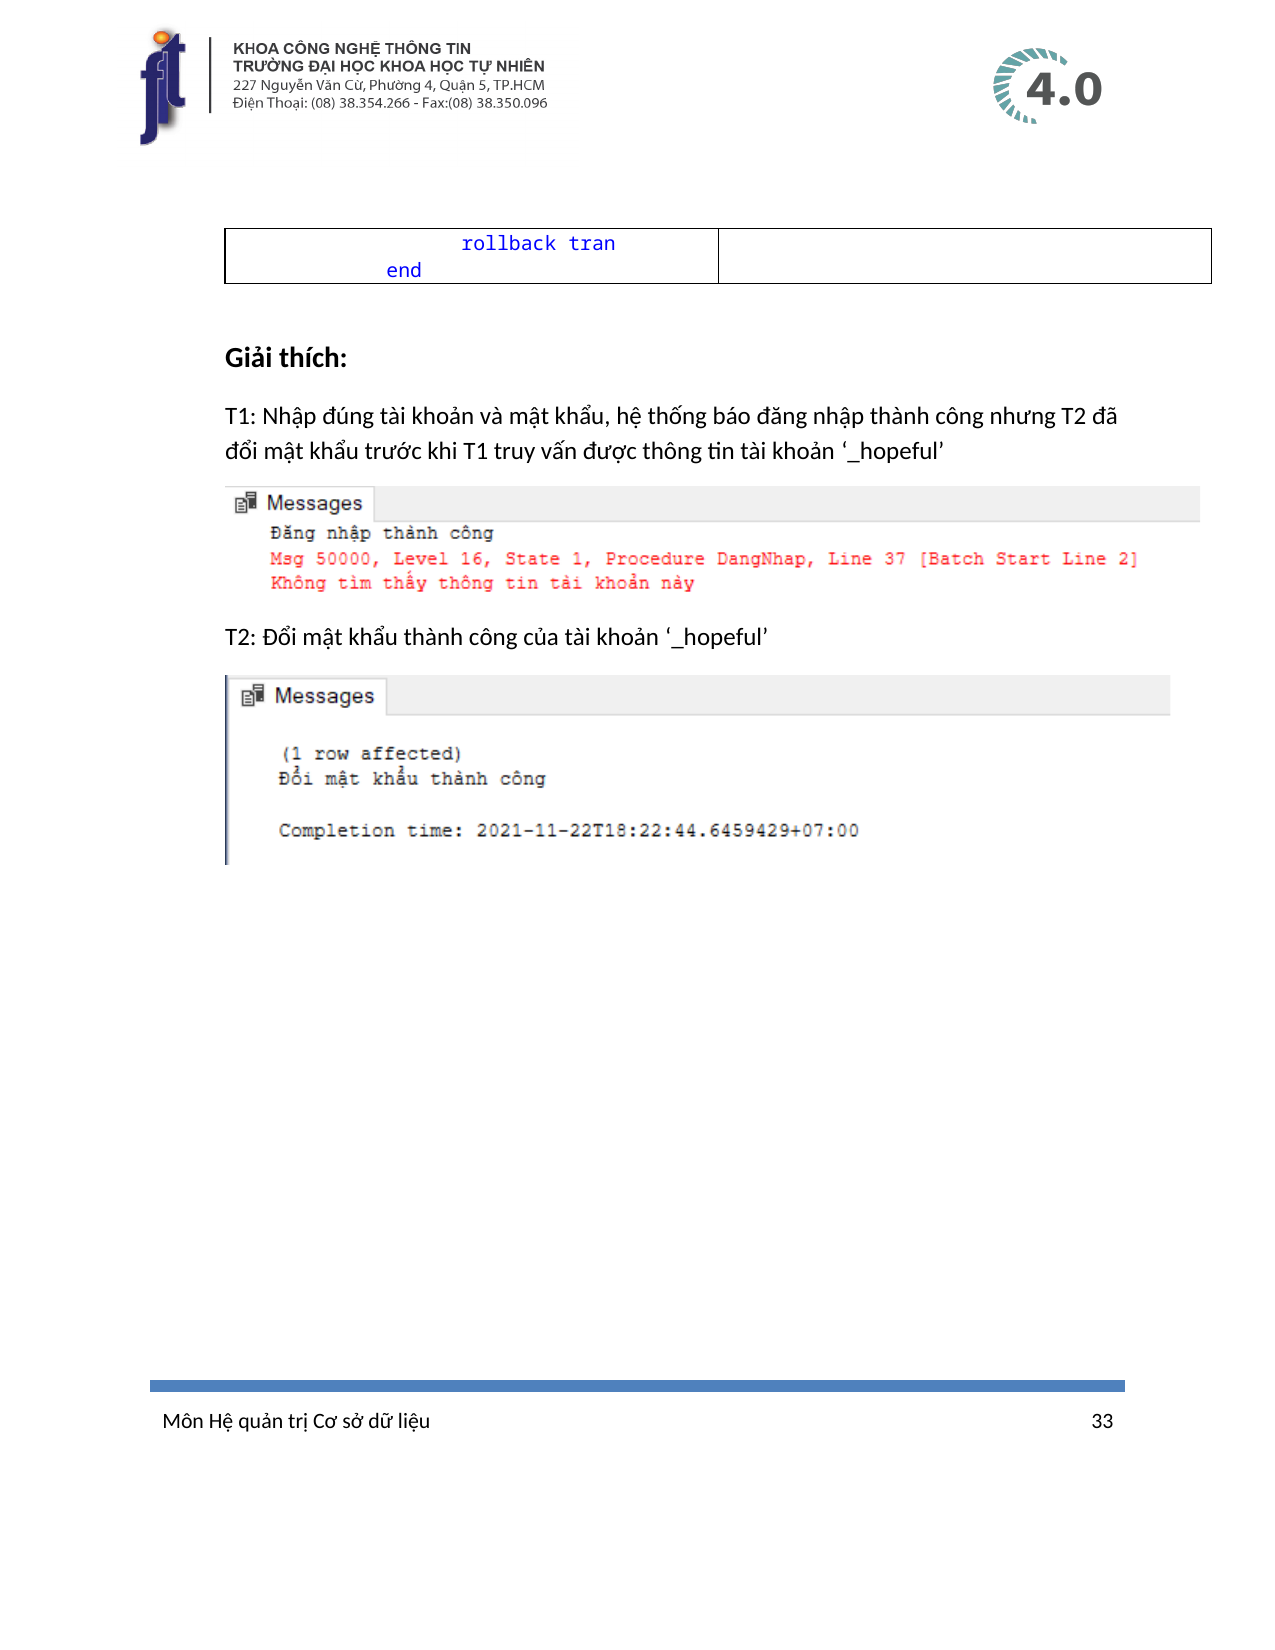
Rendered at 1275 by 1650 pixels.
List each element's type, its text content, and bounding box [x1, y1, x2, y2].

picture [225, 486, 1200, 598]
text T1: Nhập đúng tài khoản và mật khẩu, hệ thống báo đăng nhập thành công nhưng T2 đã đổi mật khẩu trước khi T1 truy vấn được thông tin tài khoản ‘_hopeful’ [225, 400, 1125, 465]
table_cell [719, 229, 1211, 283]
picture [225, 675, 1171, 865]
picture [117, 21, 580, 167]
text T2: Đổi mật khẩu thành công của tài khoản ‘_hopeful’ [225, 621, 1125, 651]
text Giải thích: [225, 339, 1125, 374]
picture [985, 41, 1108, 127]
